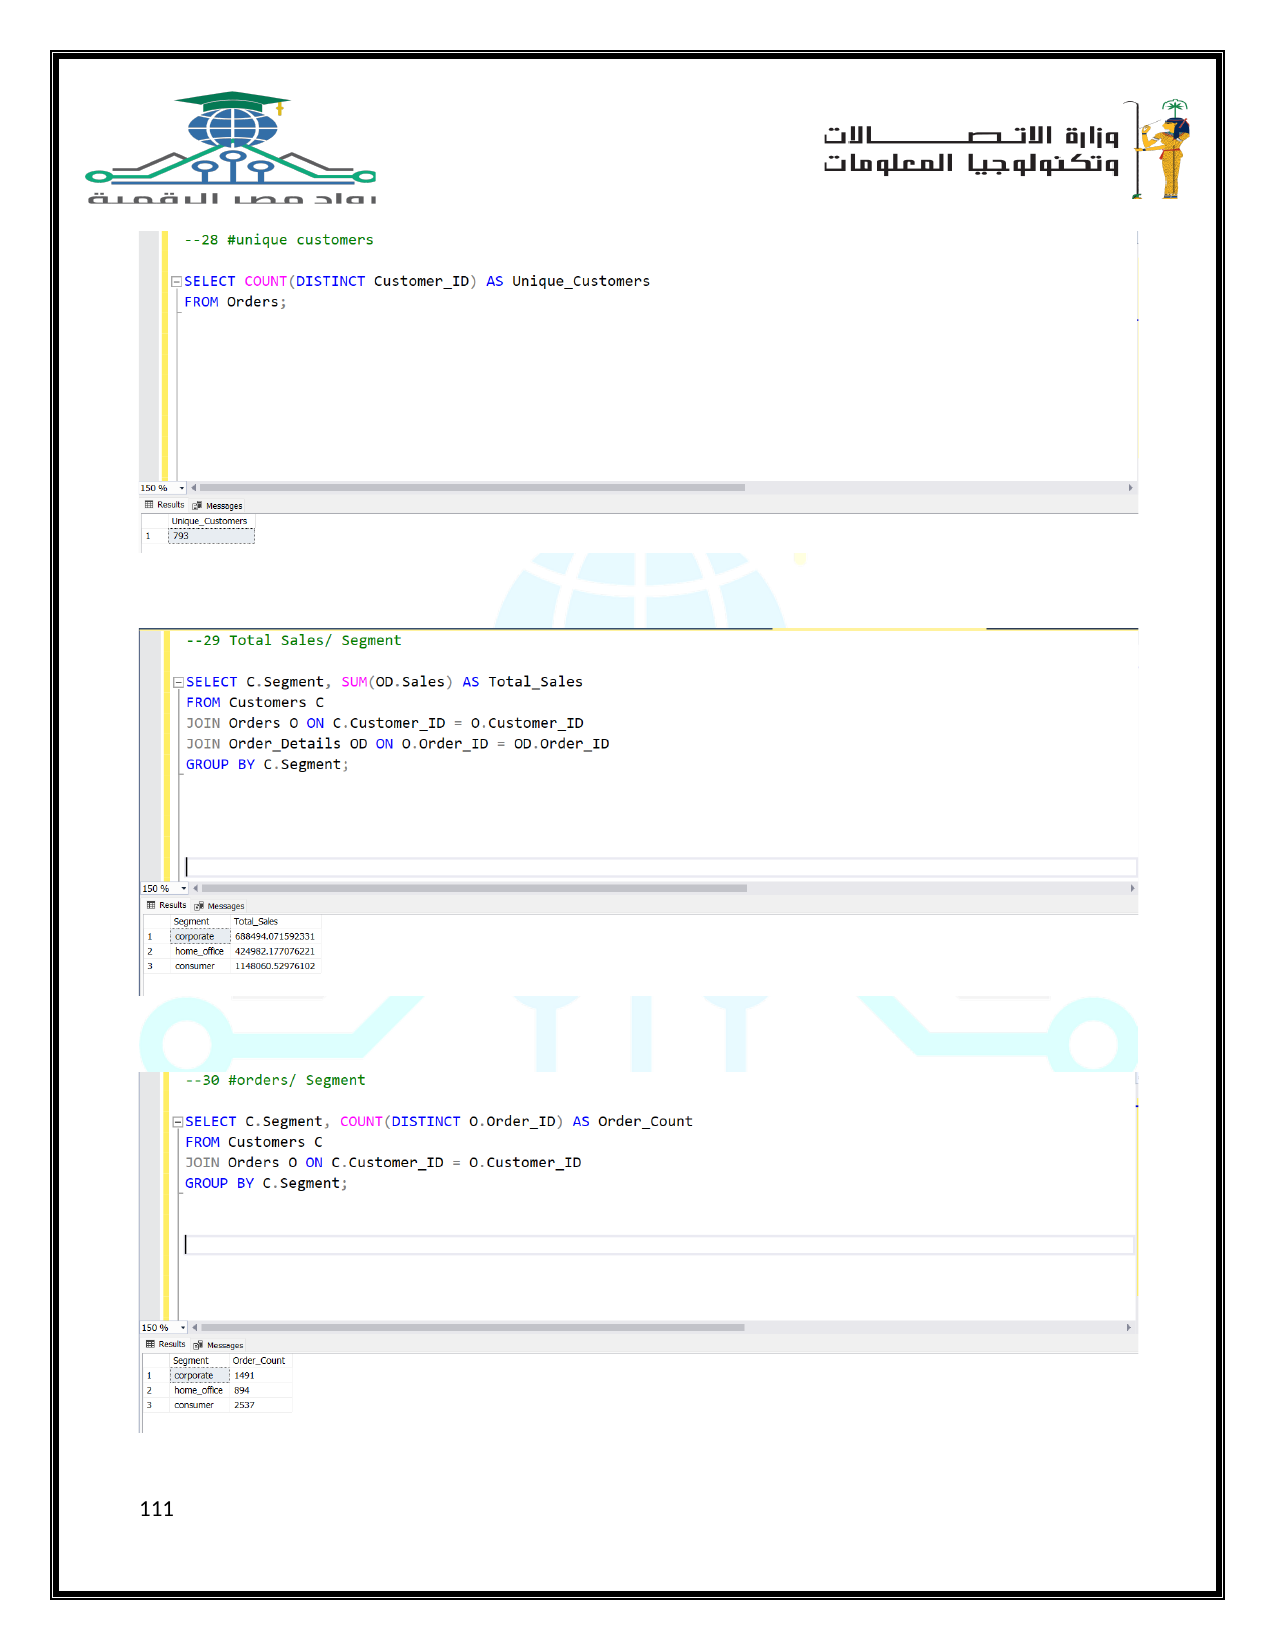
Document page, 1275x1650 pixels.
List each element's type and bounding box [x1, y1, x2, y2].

picture [823, 98, 1189, 199]
picture [85, 91, 376, 204]
picture [138, 628, 1139, 996]
picture [138, 231, 1139, 553]
picture [138, 1072, 1139, 1433]
